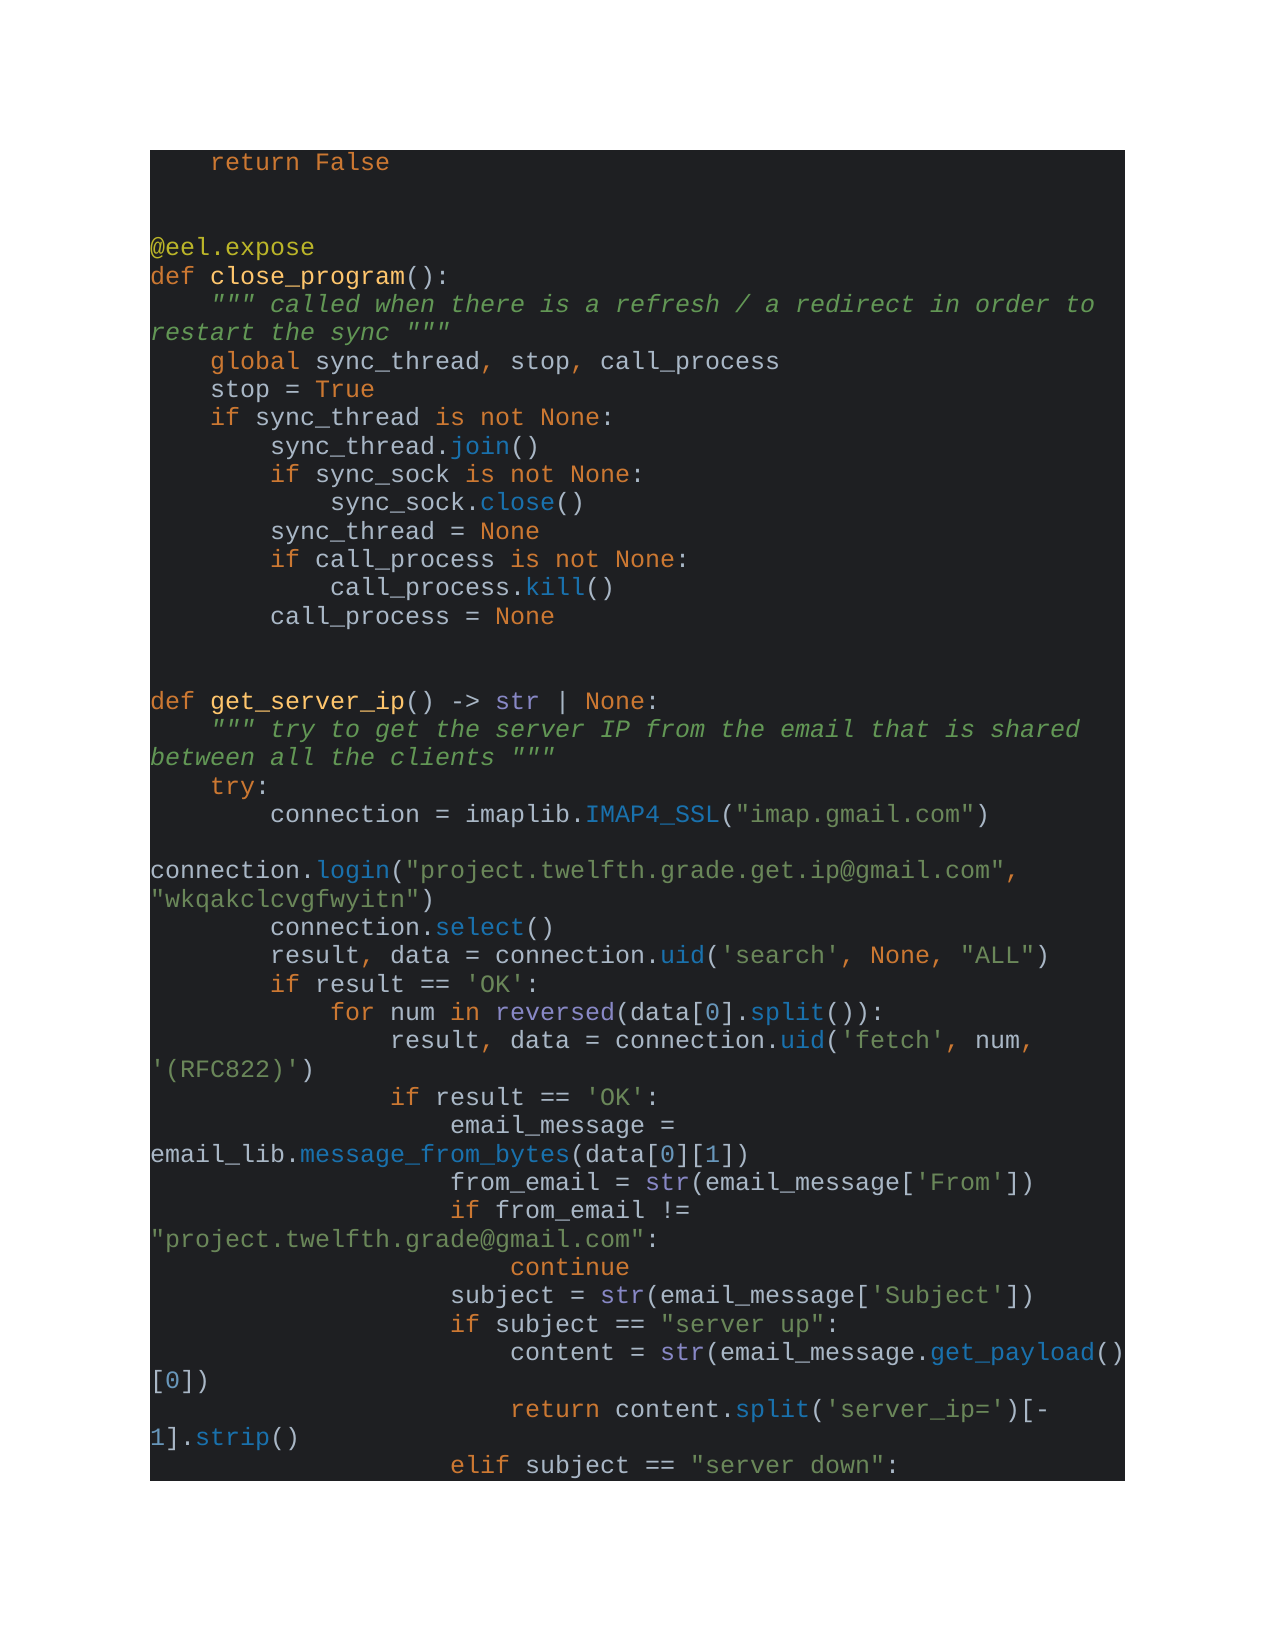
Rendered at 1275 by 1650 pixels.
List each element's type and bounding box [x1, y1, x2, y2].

text [150, 150, 1125, 1481]
